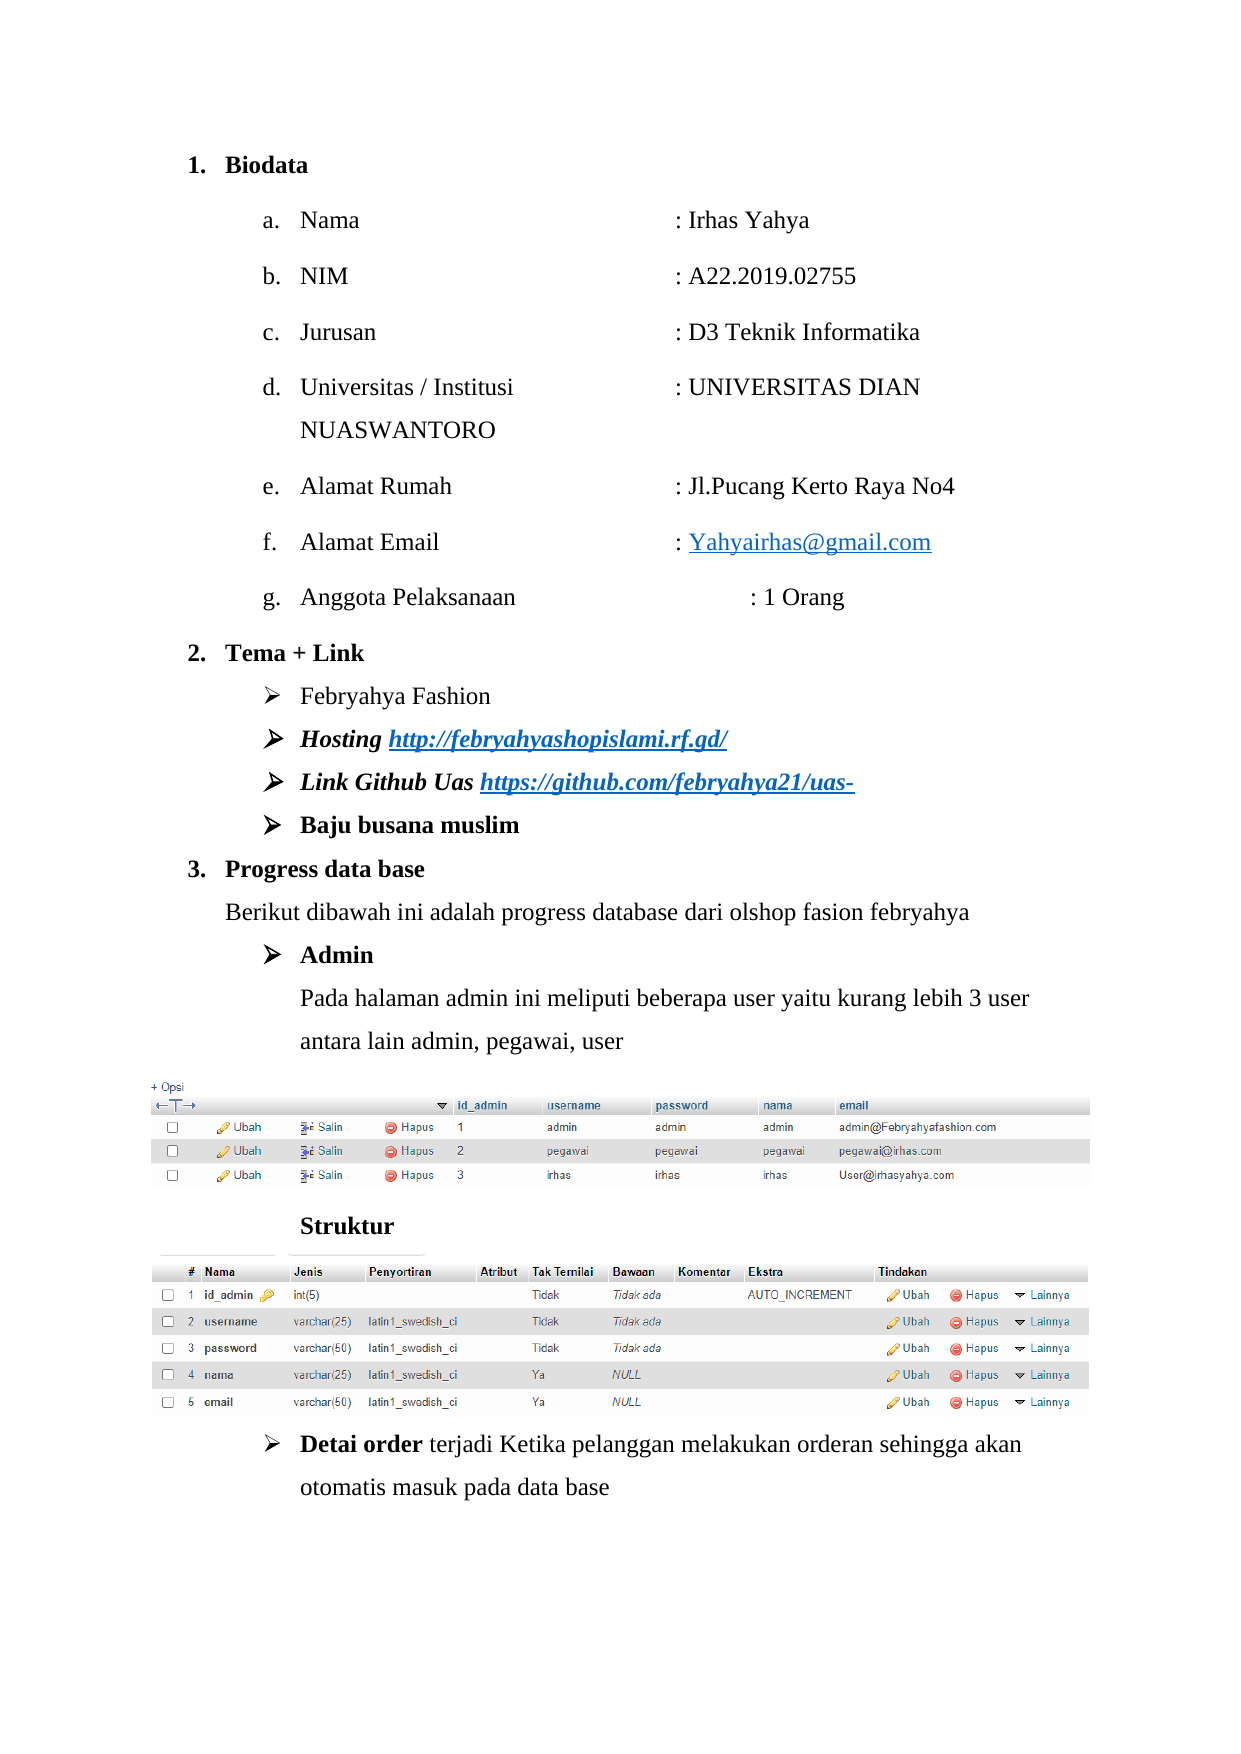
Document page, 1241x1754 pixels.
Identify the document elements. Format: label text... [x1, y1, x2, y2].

list Alamat Email : Yahyairhas@gmail.com [262, 527, 1090, 556]
picture [150, 1069, 1091, 1197]
picture [150, 1254, 1091, 1415]
list Tema + Link [187, 638, 1090, 667]
list Biodata [187, 150, 1090, 179]
list NIM : A22.2019.02755 [262, 261, 1090, 290]
list Baju busana muslim [262, 811, 1090, 839]
list Jurusan : D3 Teknik Informatika [262, 317, 1090, 346]
list Nama : Irhas Yahya [262, 206, 1090, 234]
list Anggota Pelaksanaan : 1 Orang [262, 582, 1090, 611]
list Link Github Uas https://github.com/febryahya21/uas- [262, 767, 1090, 796]
list Pada halaman admin ini meliputi beberapa user yaitu kurang lebih 3 user antara lain admin, pegawai, user [300, 983, 1090, 1055]
list Progress data base [187, 854, 1090, 882]
list Febryahya Fashion [262, 681, 1090, 710]
list Universitas / Institusi : UNIVERSITAS DIAN NUASWANTORO [262, 372, 1090, 444]
text Berikut dibawah ini adalah progress database dari olshop fasion febryahya [225, 897, 1090, 926]
list Hosting http://febryahyashopislami.rf.gd/ [262, 724, 1090, 753]
list Admin [262, 940, 1090, 969]
text Struktur [150, 1211, 1090, 1240]
list Alamat Rumah : Jl.Pucang Kerto Raya No4 [262, 471, 1090, 500]
list Detai order terjadi Ketika pelanggan melakukan orderan sehingga akan otomatis masuk pada data base [262, 1429, 1090, 1501]
